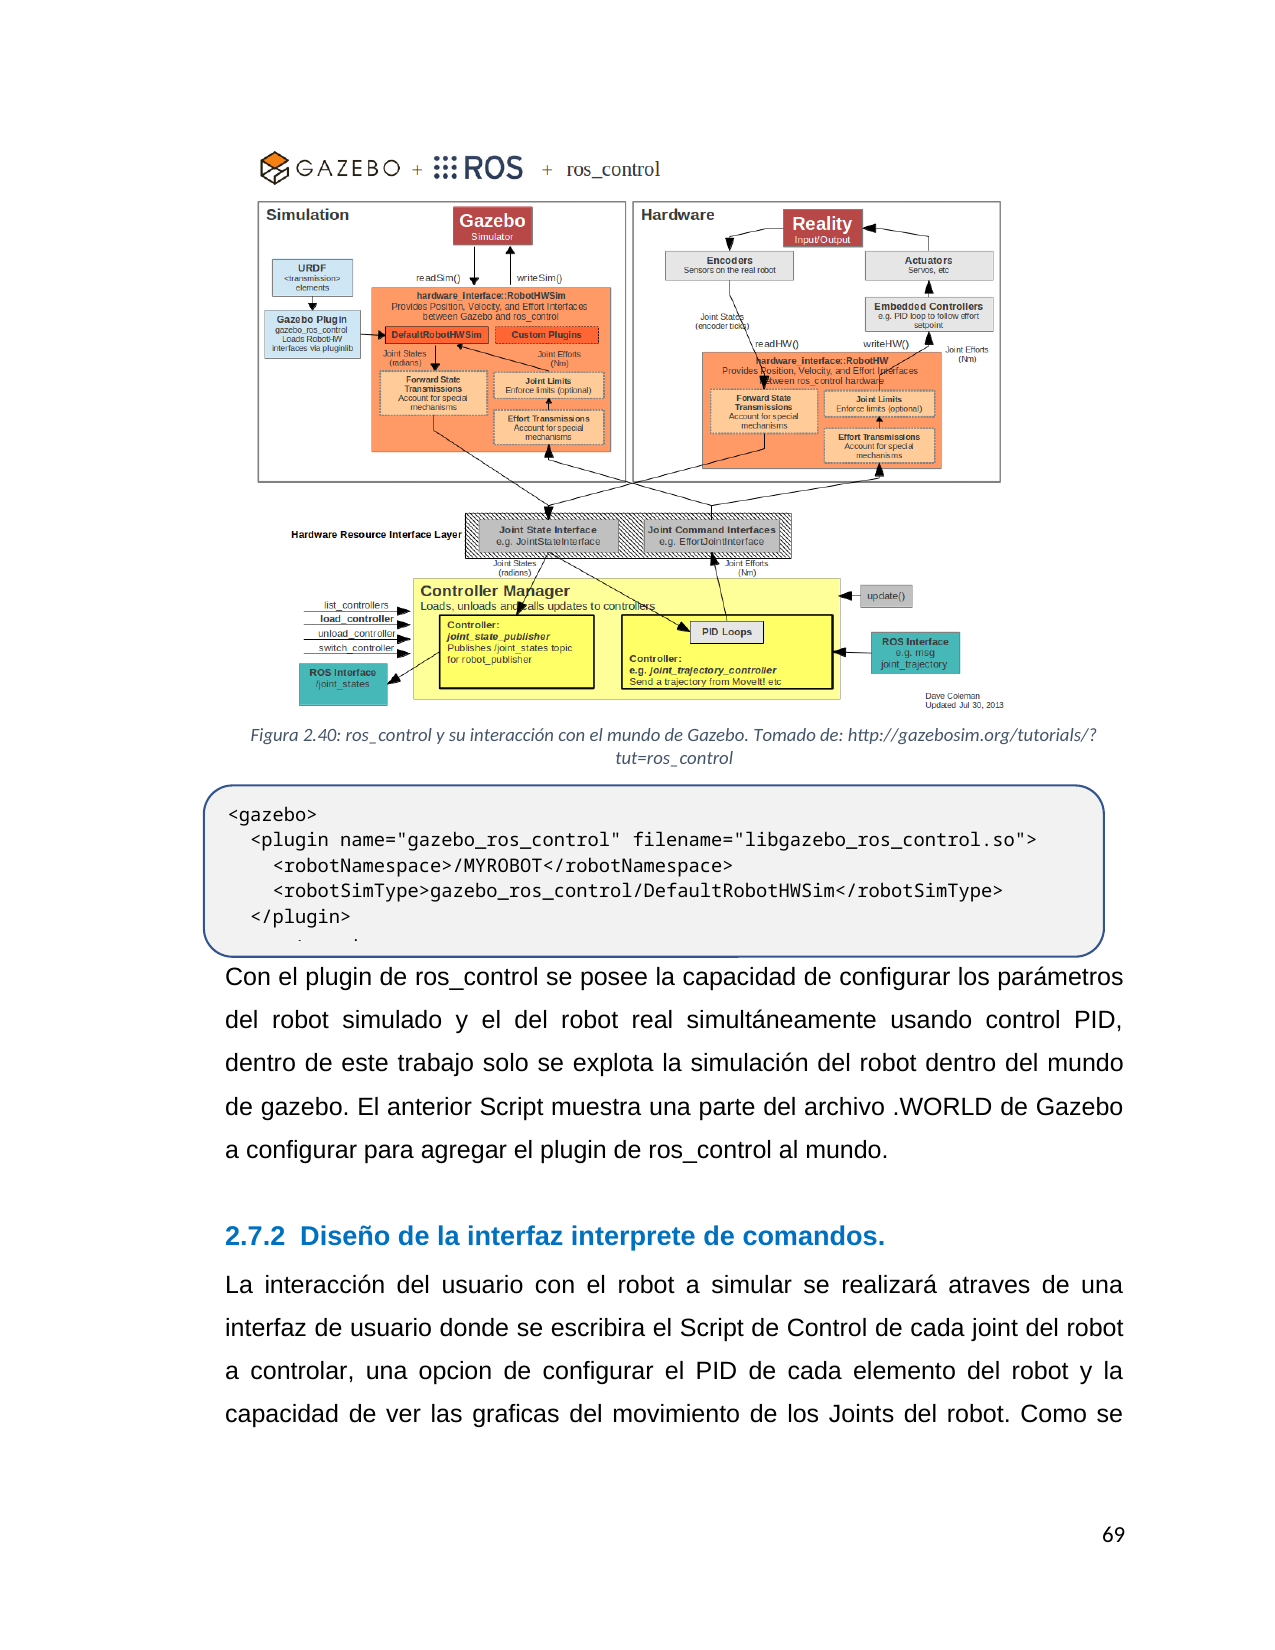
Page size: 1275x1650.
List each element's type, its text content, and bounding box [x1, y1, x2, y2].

text Con el plugin de ros_control se posee la capacidad de configurar los parámetros del robot simulado y el del robot real simultáneamente usando control PID, dentro de este trabajo solo se explota la simulación del robot dentro del mundo de gazebo. El anterior Script muestra una parte del archivo .WORLD de Gazebo a configurar para agregar el plugin de ros_control al mundo. [225, 962, 1125, 1163]
list Diseño de la interfaz interprete de comandos. [225, 1220, 1125, 1251]
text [225, 1270, 1125, 1428]
text Figura 2.40: ros_control y su interacción con el mundo de Gazebo. Tomado de: http://gazebosim.org/tutorials/?tut=ros_control [225, 723, 1125, 769]
picture [225, 150, 1033, 709]
